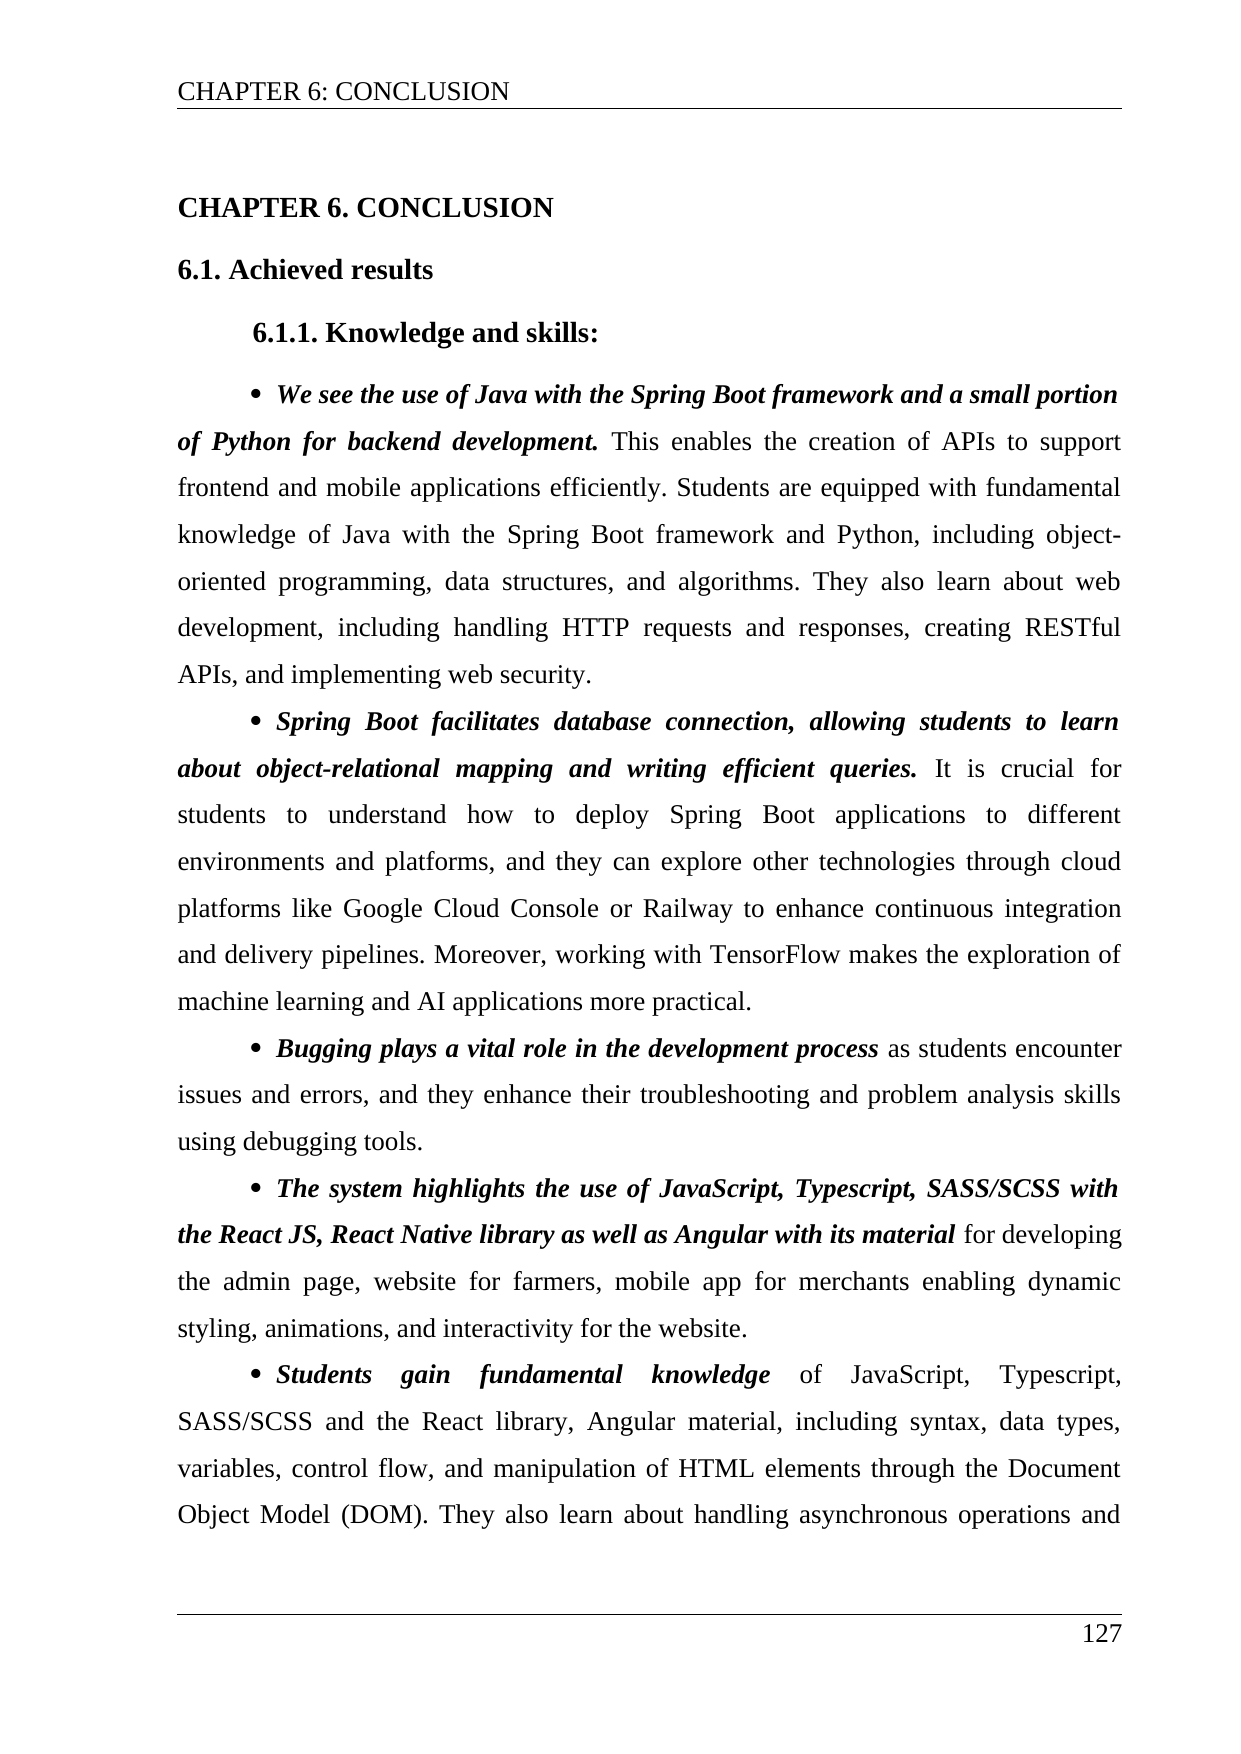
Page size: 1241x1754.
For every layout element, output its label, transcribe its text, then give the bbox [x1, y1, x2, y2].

list We see the use of Java with the Spring Boot framework and a small portion of Python for backend development. This enables the creation of APIs to support frontend and mobile applications efficiently. Students are equipped with fundamental knowledge of Java with the Spring Boot framework and Python, including object-oriented programming, data structures, and algorithms. They also learn about web development, including handling HTTP requests and responses, creating RESTful APIs, and implementing web security. [177, 378, 1122, 689]
list Bugging plays a vital role in the development process as students encounter issues and errors, and they enhance their troubleshooting and problem analysis skills using debugging tools. [177, 1032, 1122, 1156]
list Spring Boot facilitates database connection, allowing students to learn about object-relational mapping and writing efficient queries. It is crucial for students to understand how to deploy Spring Boot applications to different environments and platforms, and they can explore other technologies through cloud platforms like Google Cloud Console or Railway to enhance continuous integration and delivery pipelines. Moreover, working with TensorFlow makes the exploration of machine learning and AI applications more practical. [177, 705, 1122, 1016]
list The system highlights the use of JavaScript, Typescript, SASS/SCSS with the React JS, React Native library as well as Angular with its material for developing the admin page, website for farmers, mobile app for merchants enabling dynamic styling, animations, and interactivity for the website. [177, 1172, 1122, 1343]
subtitle 6.1. Achieved results [177, 252, 1122, 286]
subtitle CHAPTER 6. CONCLUSION [177, 190, 1122, 223]
subtitle 6.1.1. Knowledge and skills: [177, 315, 1122, 349]
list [177, 1358, 1122, 1530]
